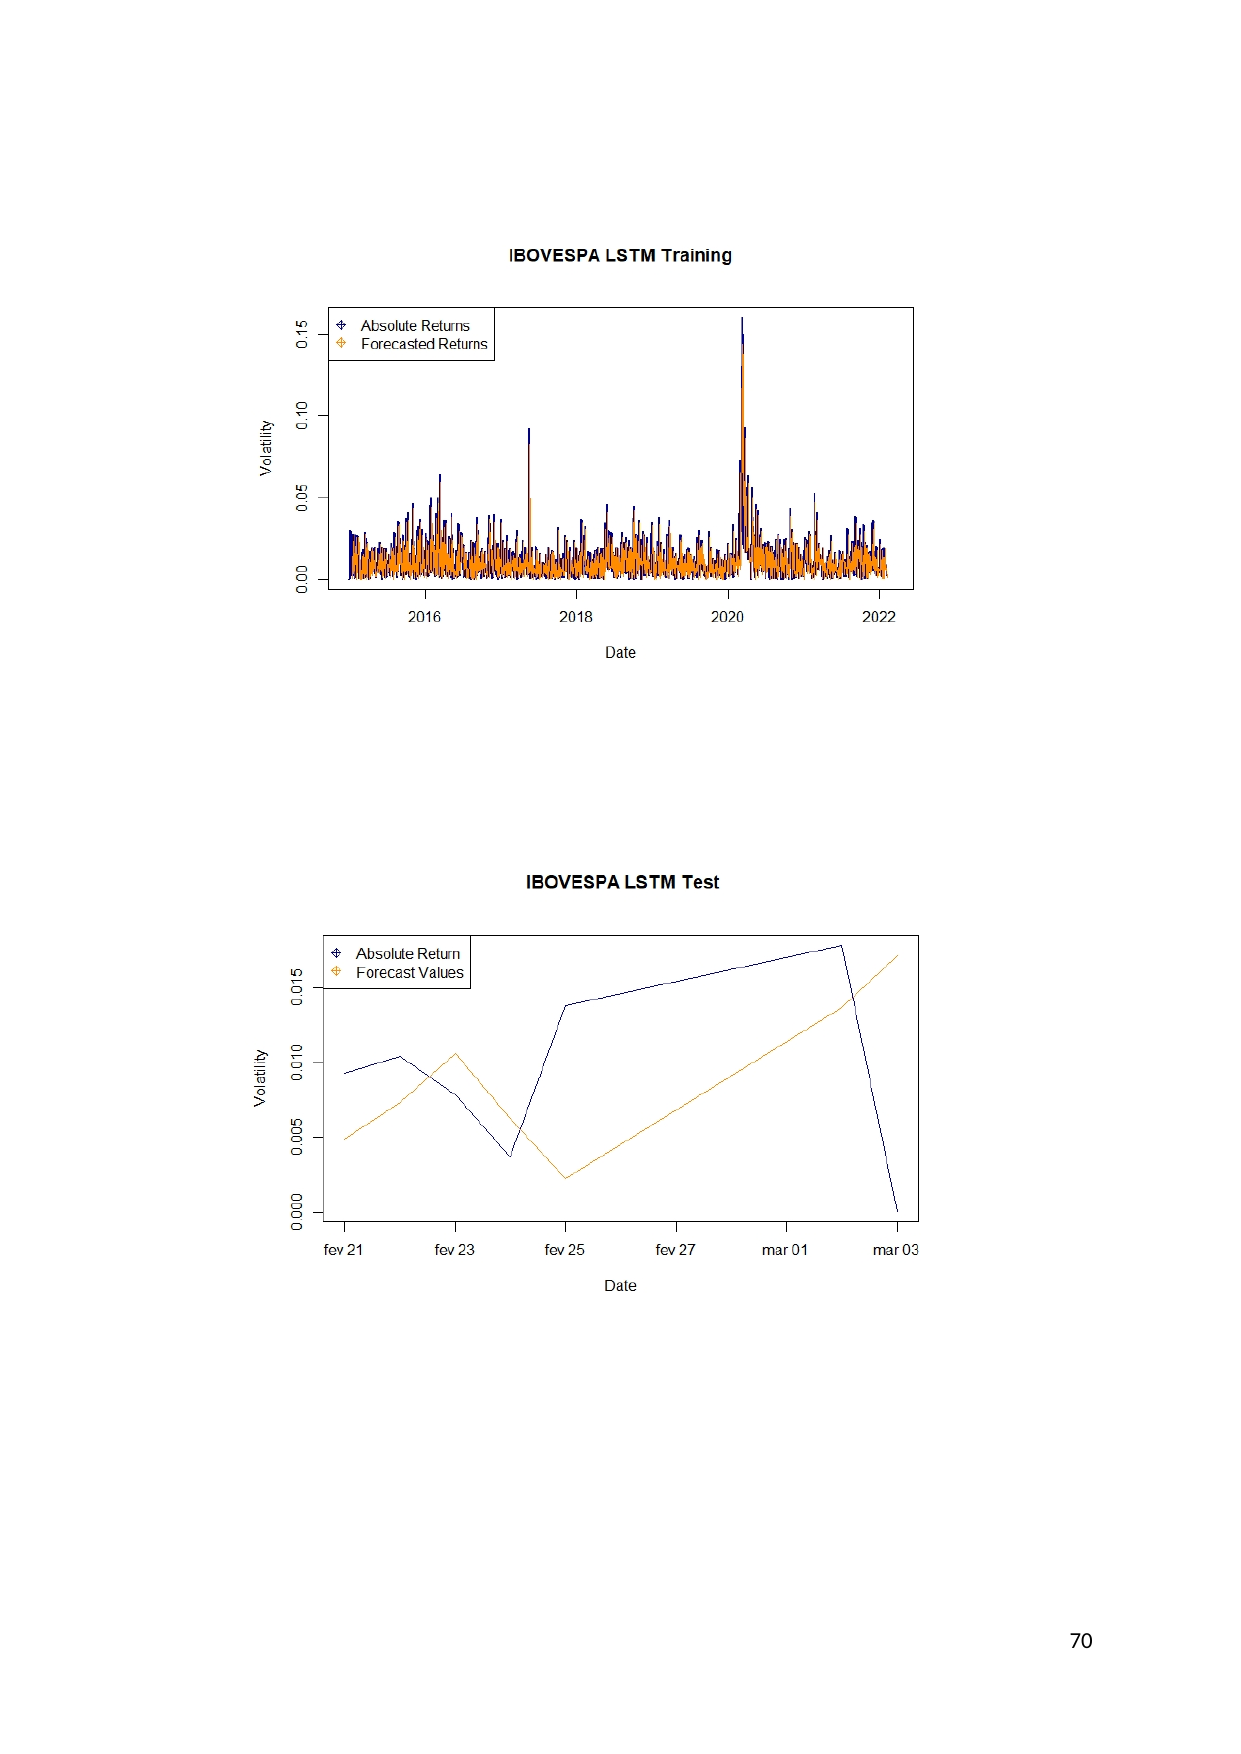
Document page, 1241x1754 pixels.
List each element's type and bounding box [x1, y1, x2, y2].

picture [221, 200, 1020, 696]
picture [214, 826, 1027, 1330]
